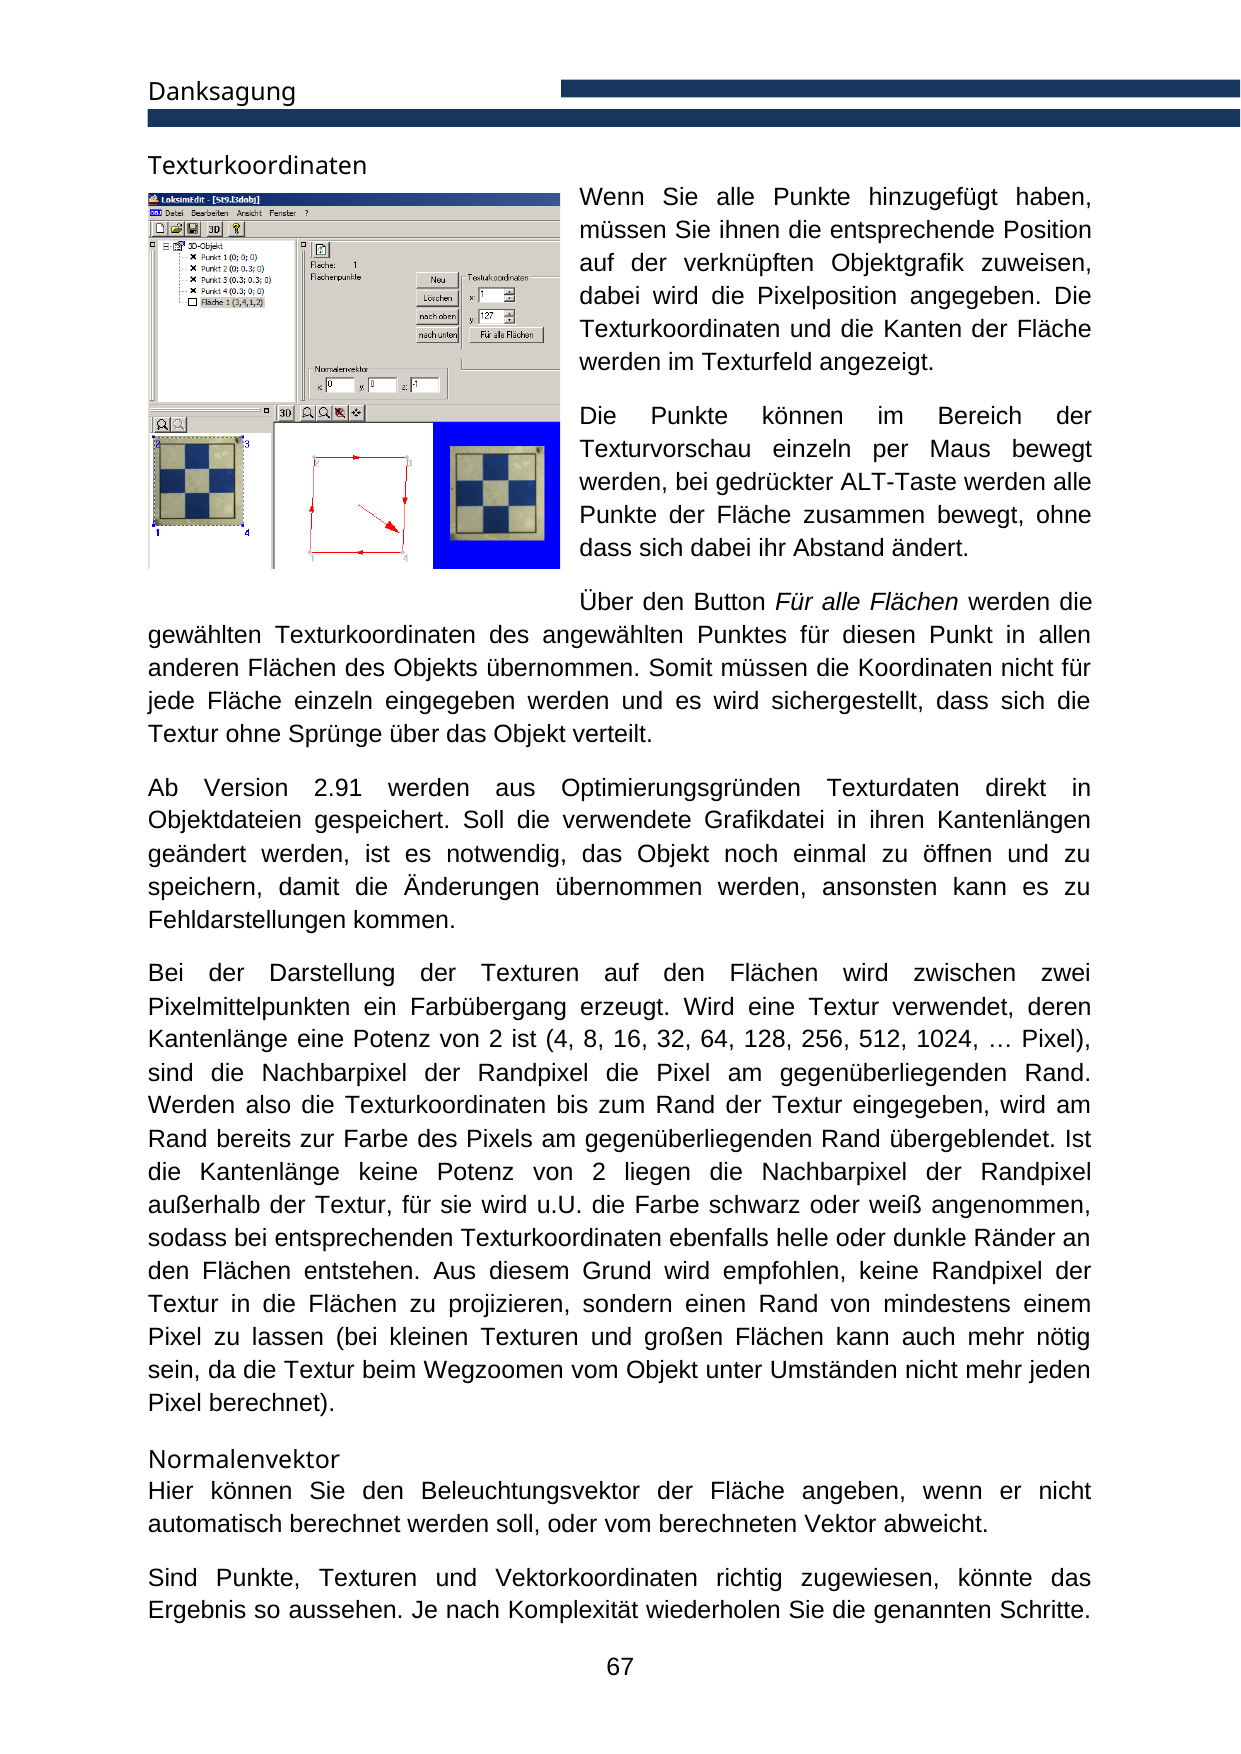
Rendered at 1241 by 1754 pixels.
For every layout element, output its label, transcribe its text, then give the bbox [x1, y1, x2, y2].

text Bei der Darstellung der Texturen auf den Flächen wird zwischen zwei Pixelmittelpunkten ein Farbübergang erzeugt. Wird eine Textur verwendet, deren Kantenlänge eine Potenz von 2 ist (4, 8, 16, 32, 64, 128, 256, 512, 1024, … Pixel), sind die Nachbarpixel der Randpixel die Pixel am gegenüberliegenden Rand. Werden also die Texturkoordinaten bis zum Rand der Textur eingegeben, wird am Rand bereits zur Farbe des Pixels am gegenüberliegenden Rand übergeblendet. Ist die Kantenlänge keine Potenz von 2 liegen die Nachbarpixel der Randpixel außerhalb der Textur, für sie wird u.U. die Farbe schwarz oder weiß angenommen, sodass bei entsprechenden Texturkoordinaten ebenfalls helle oder dunkle Ränder an den Flächen entstehen. Aus diesem Grund wird empfohlen, keine Randpixel der Textur in die Flächen zu projizieren, sondern einen Rand von mindestens einem Pixel zu lassen (bei kleinen Texturen und großen Flächen kann auch mehr nötig sein, da die Textur beim Wegzoomen vom Objekt unter Umständen nicht mehr jeden Pixel berechnet). [148, 958, 1093, 1416]
text Ab Version 2.91 werden aus Optimierungsgründen Texturdaten direkt in Objektdateien gespeichert. Soll die verwendete Grafikdatei in ihren Kantenlängen geändert werden, ist es notwendig, das Objekt noch einmal zu öffnen und zu speichern, damit die Änderungen übernommen werden, ansonsten kann es zu Fehldarstellungen kommen. [148, 772, 1093, 933]
picture [147, 193, 560, 569]
text Über den Button Für alle Flächen werden die gewählten Texturkoordinaten des angewählten Punktes für diesen Punkt in allen anderen Flächen des Objekts übernommen. Somit müssen die Koordinaten nicht für jede Fläche einzeln eingegeben werden und es wird sichergestellt, dass sich die Textur ohne Sprünge über das Objekt verteilt. [148, 587, 1093, 747]
text Die Punkte können im Bereich der Texturvorschau einzeln per Maus bewegt werden, bei gedrückter ALT-Taste werden alle Punkte der Fläche zusammen bewegt, ohne dass sich dabei ihr Abstand ändert. [560, 401, 1093, 561]
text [148, 1562, 1093, 1624]
text Wenn Sie alle Punkte hinzugefügt haben, müssen Sie ihnen die entsprechende Position auf der verknüpften Objektgrafik zuweisen, dabei wird die Pixelposition angegeben. Die Texturkoordinaten und die Kanten der Fläche werden im Texturfeld angezeigt. [148, 182, 1093, 376]
text Normalenvektor [148, 1442, 1093, 1476]
text Texturkoordinaten [148, 148, 1093, 182]
text Hier können Sie den Beleuchtungsvektor der Fläche angeben, wenn er nicht automatisch berechnet werden soll, oder vom berechneten Vektor abweicht. [148, 1476, 1093, 1537]
